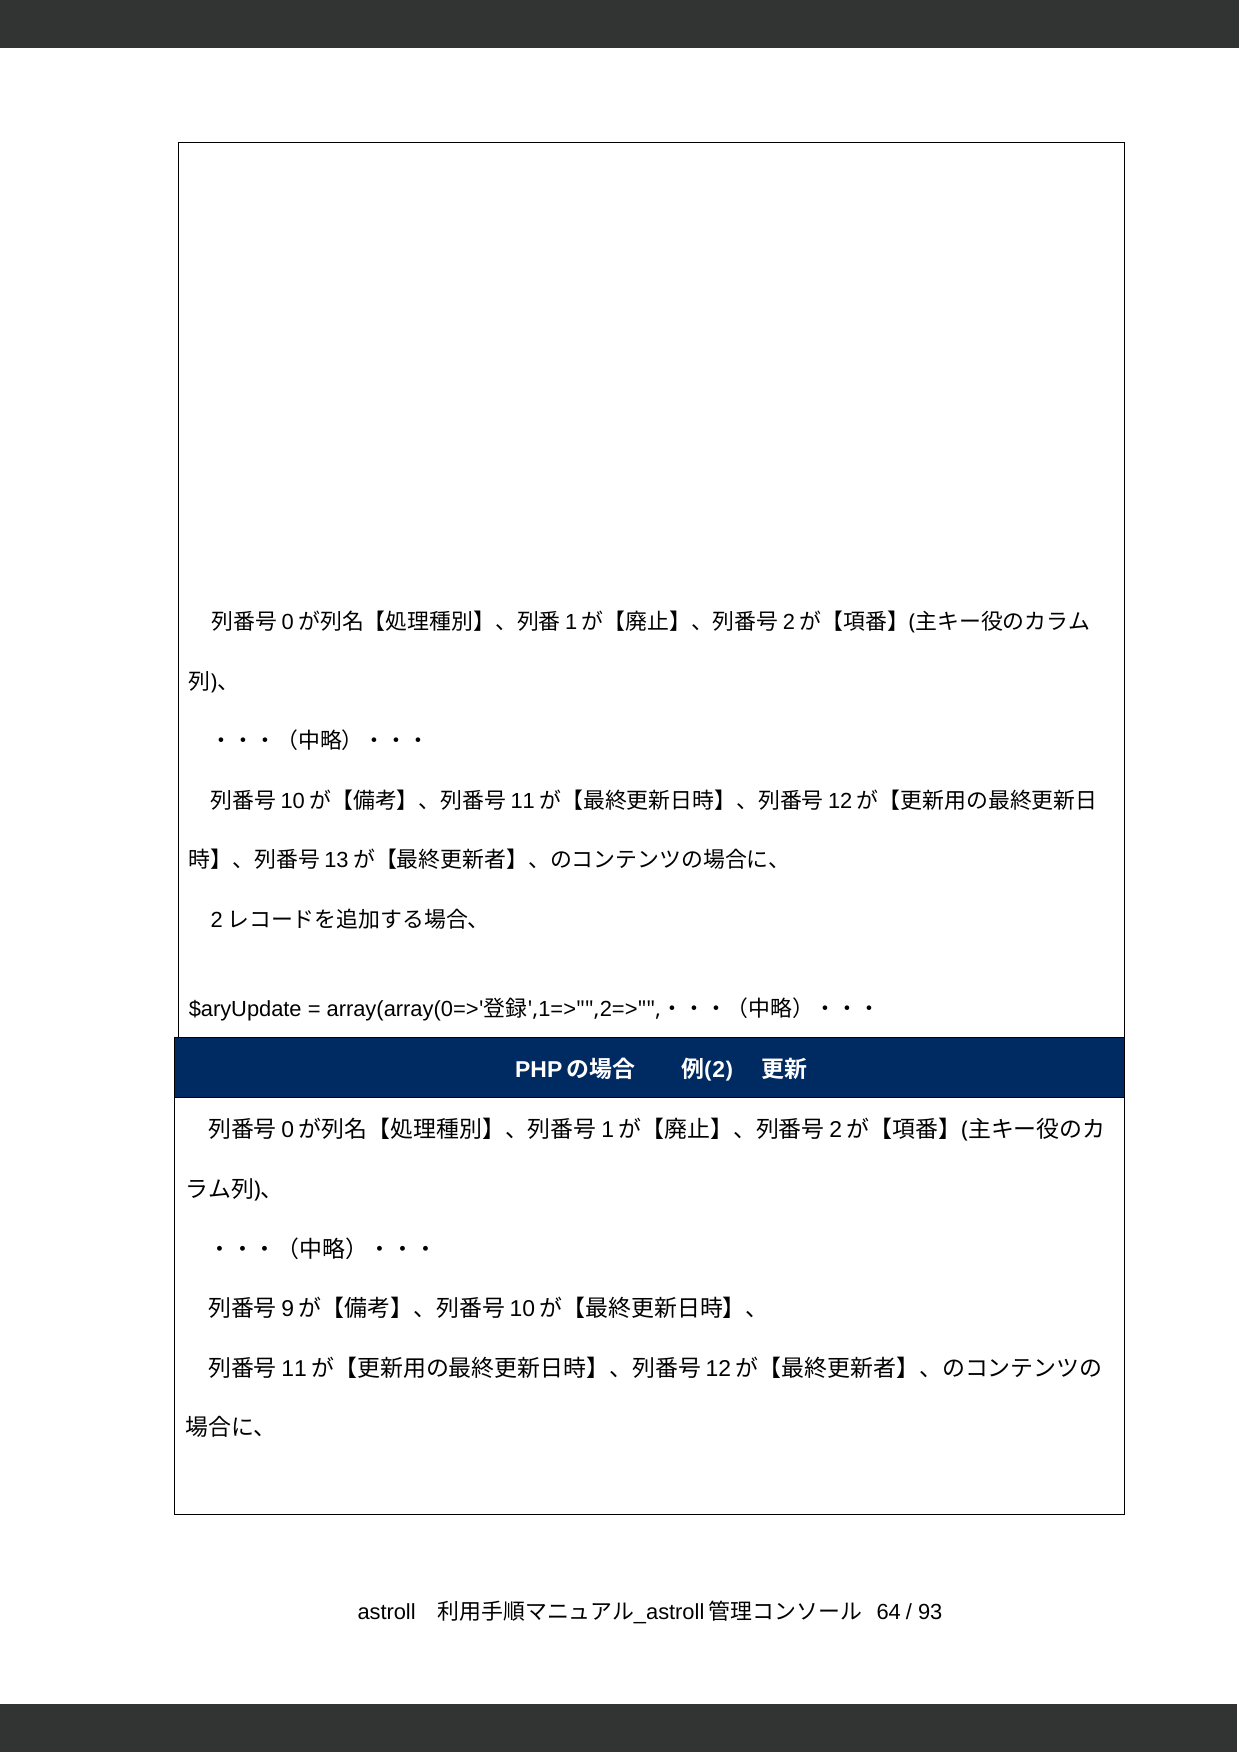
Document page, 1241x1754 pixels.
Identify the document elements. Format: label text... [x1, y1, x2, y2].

picture [0, 1704, 1237, 1752]
table_cell 列番号0が列名【処理種別】、列番号1が【廃止】、列番号2が【項番】(主キー役のカラム列)、 ・・・（中略）・・・ 列番号9が【備考】、列番号10が【最終更新日時】、 列番号11が【更新用の最終更新日時】、列番号12が【最終更新者】、のコンテンツの場合に、 【項番】10のレコードを更新する場合、 $aryUpdate = array(array(0=>'更新',1=>"",2=>"10",・・・（中略）・・・ 9=>'備考欄', 10=>'2016/08/01 12:30:45', 11=>'【更新用の最終更新日時】',※ 12=>'管理者' ) ); //$strParaJsonEncodedをHttpリクエストのcontextとしてReSTへ送信 $strParaJsonEncoded = json_encode($aryUpdate, JSON_UNESCAPED_UNICODE | JSON_NUMERIC_CHECK ); [175, 1098, 1124, 1514]
picture [0, 0, 1239, 48]
table_cell PHPの場合 例(2) 更新 [175, 1038, 1124, 1097]
